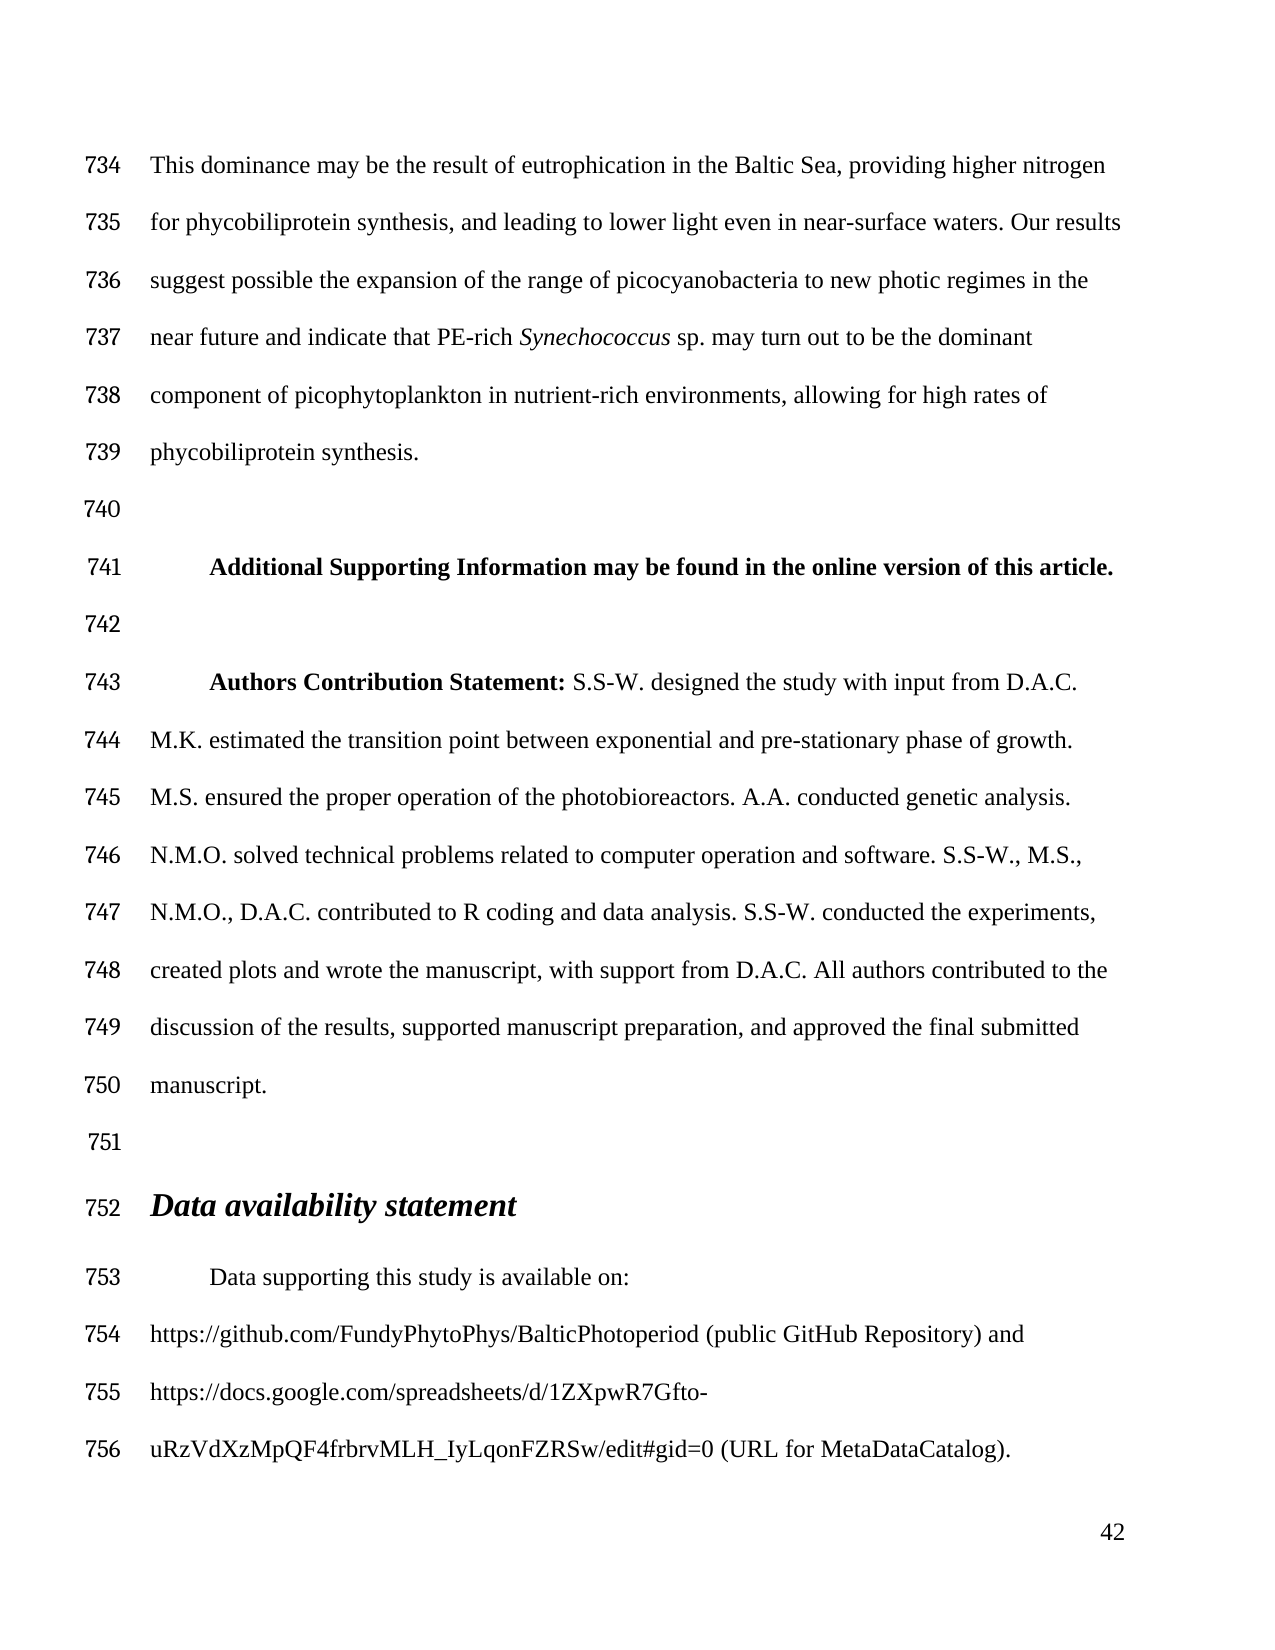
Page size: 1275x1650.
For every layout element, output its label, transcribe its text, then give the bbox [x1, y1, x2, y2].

text Additional Supporting Information may be found in the online version of this article. [150, 552, 1125, 581]
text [150, 150, 1125, 466]
subtitle Data availability statement [150, 1185, 1125, 1223]
text Data supporting this study is available on: https://github.com/FundyPhytoPhys/BalticPhotoperiod (public GitHub Repository) and https://docs.google.com/spreadsheets/d/1ZXpwR7Gfto-uRzVdXzMpQF4frbrvMLH_IyLqonFZRSw/edit#gid=0 (URL for MetaDataCatalog). [150, 1262, 1125, 1463]
text Authors Contribution Statement: S.S-W. designed the study with input from D.A.C. M.K. estimated the transition point between exponential and pre-stationary phase of growth. M.S. ensured the proper operation of the photobioreactors. A.A. conducted genetic analysis. N.M.O. solved technical problems related to computer operation and software. S.S-W., M.S., N.M.O., D.A.C. contributed to R coding and data analysis. S.S-W. conducted the experiments, created plots and wrote the manuscript, with support from D.A.C. All authors contributed to the discussion of the results, supported manuscript preparation, and approved the final submitted manuscript. [150, 667, 1125, 1099]
